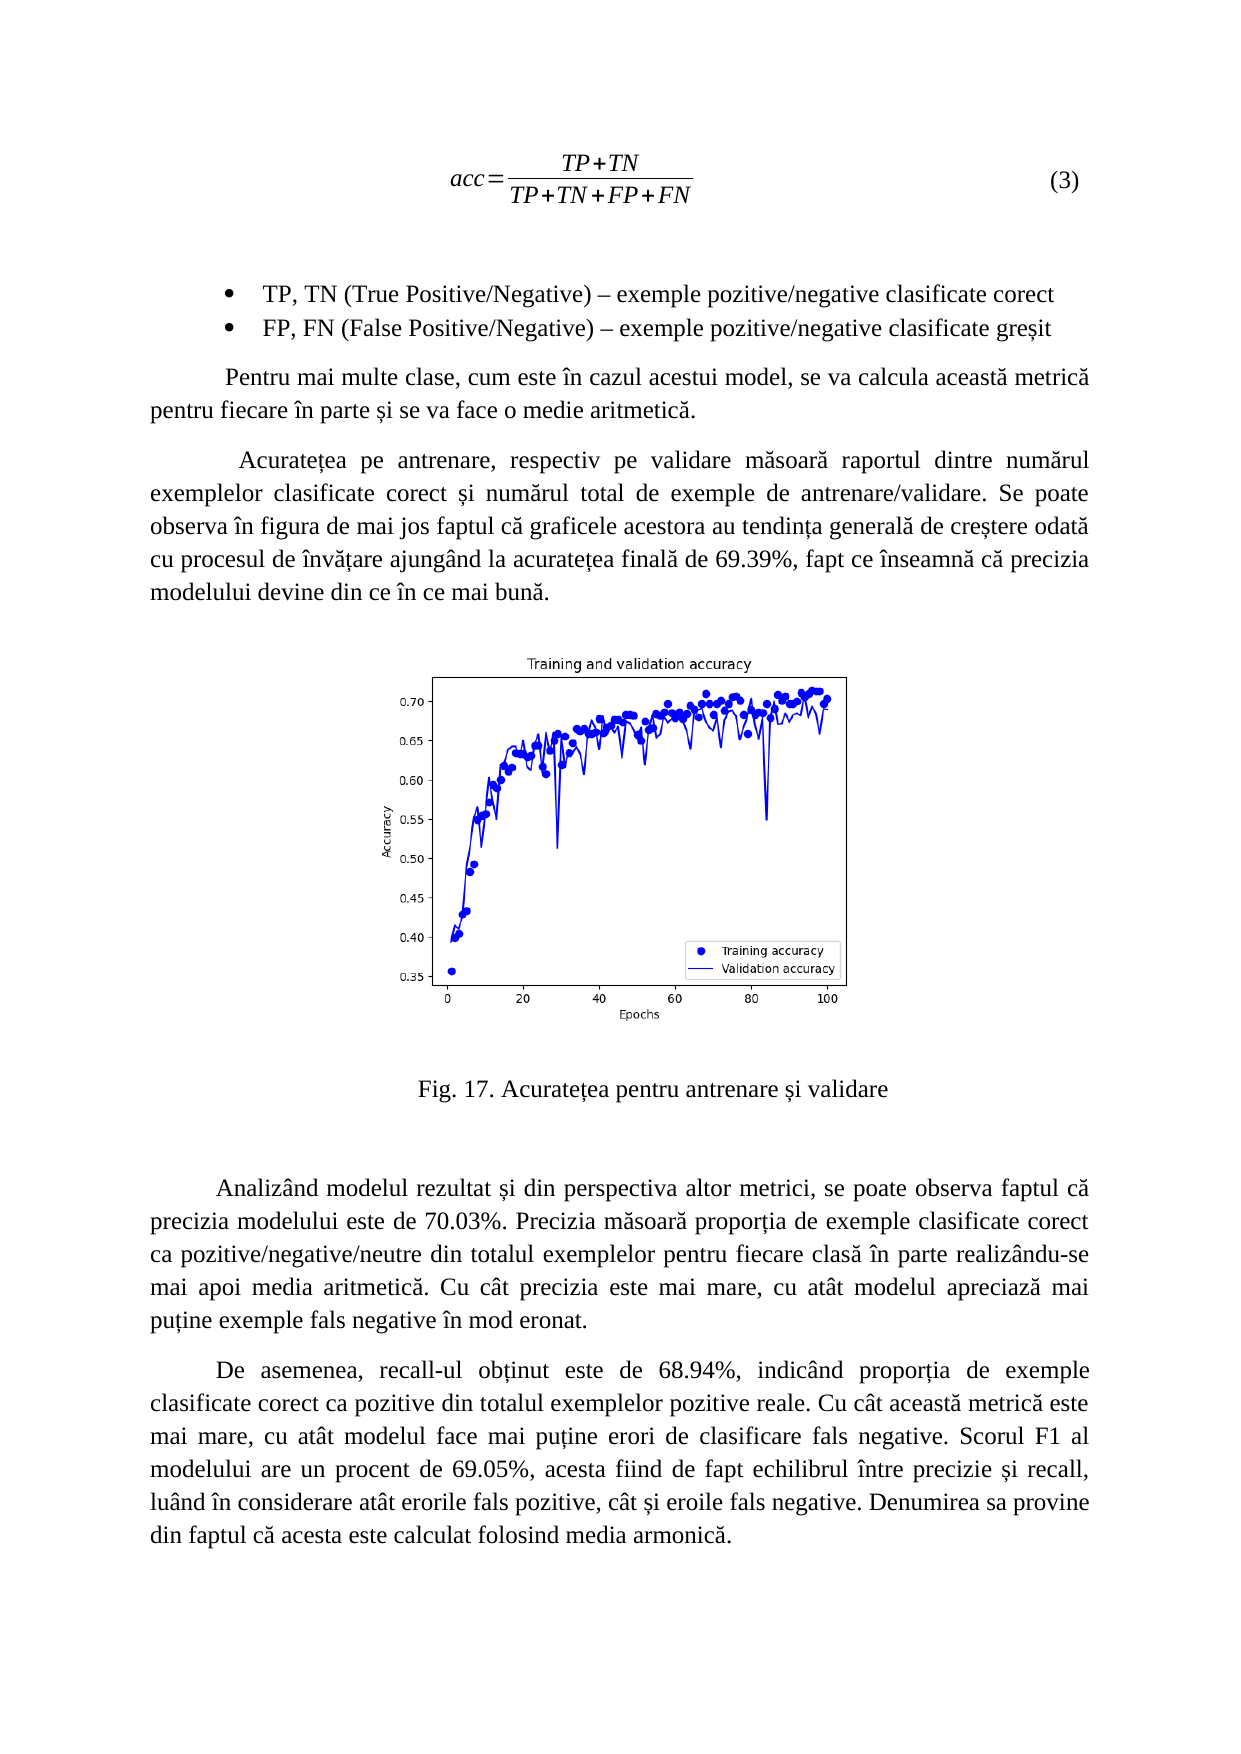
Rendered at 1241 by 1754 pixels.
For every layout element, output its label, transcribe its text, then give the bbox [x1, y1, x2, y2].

text Analizând modelul rezultat și din perspectiva altor metrici, se poate observa faptul că precizia modelului este de 70.03%. Precizia măsoară proporția de exemple clasificate corect ca pozitive/negative/neutre din totalul exemplelor pentru fiecare clasă în parte realizându-se mai apoi media aritmetică. Cu cât precizia este mai mare, cu atât modelul apreciază mai puține exemple fals negative în mod eronat. [150, 1173, 1090, 1334]
list FP, FN (False Positive/Negative) – exemple pozitive/negative clasificate greșit [225, 313, 1090, 341]
list TP, TN (True Positive/Negative) – exemple pozitive/negative clasificate corect [225, 279, 1090, 308]
text De asemenea, recall-ul obținut este de 68.94%, indicând proporția de exemple clasificate corect ca pozitive din totalul exemplelor pozitive reale. Cu cât această metrică este mai mare, cu atât modelul face mai puține erori de clasificare fals negative. Scorul F1 al modelului are un procent de 69.05%, acesta fiind de fapt echilibrul între precizie și recall, luând în considerare atât erorile fals pozitive, cât și eroile fals negative. Denumirea sa provine din faptul că acesta este calculat folosind media armonică. [150, 1355, 1090, 1549]
picture [365, 628, 899, 1029]
text (3) [150, 150, 1090, 209]
text Pentru mai multe clase, cum este în cazul acestui model, se va calcula această metrică pentru fiecare în parte și se va face o medie aritmetică. [150, 362, 1090, 424]
text Acuratețea pe antrenare, respectiv pe validare măsoară raportul dintre numărul exemplelor clasificate corect și numărul total de exemple de antrenare/validare. Se poate observa în figura de mai jos faptul că graficele acestora au tendința generală de creștere odată cu procesul de învățare ajungând la acuratețea finală de 69.39%, fapt ce înseamnă că precizia modelului devine din ce în ce mai bună. [150, 445, 1090, 606]
text Fig. 17. Acuratețea pentru antrenare și validare [150, 1074, 1090, 1103]
